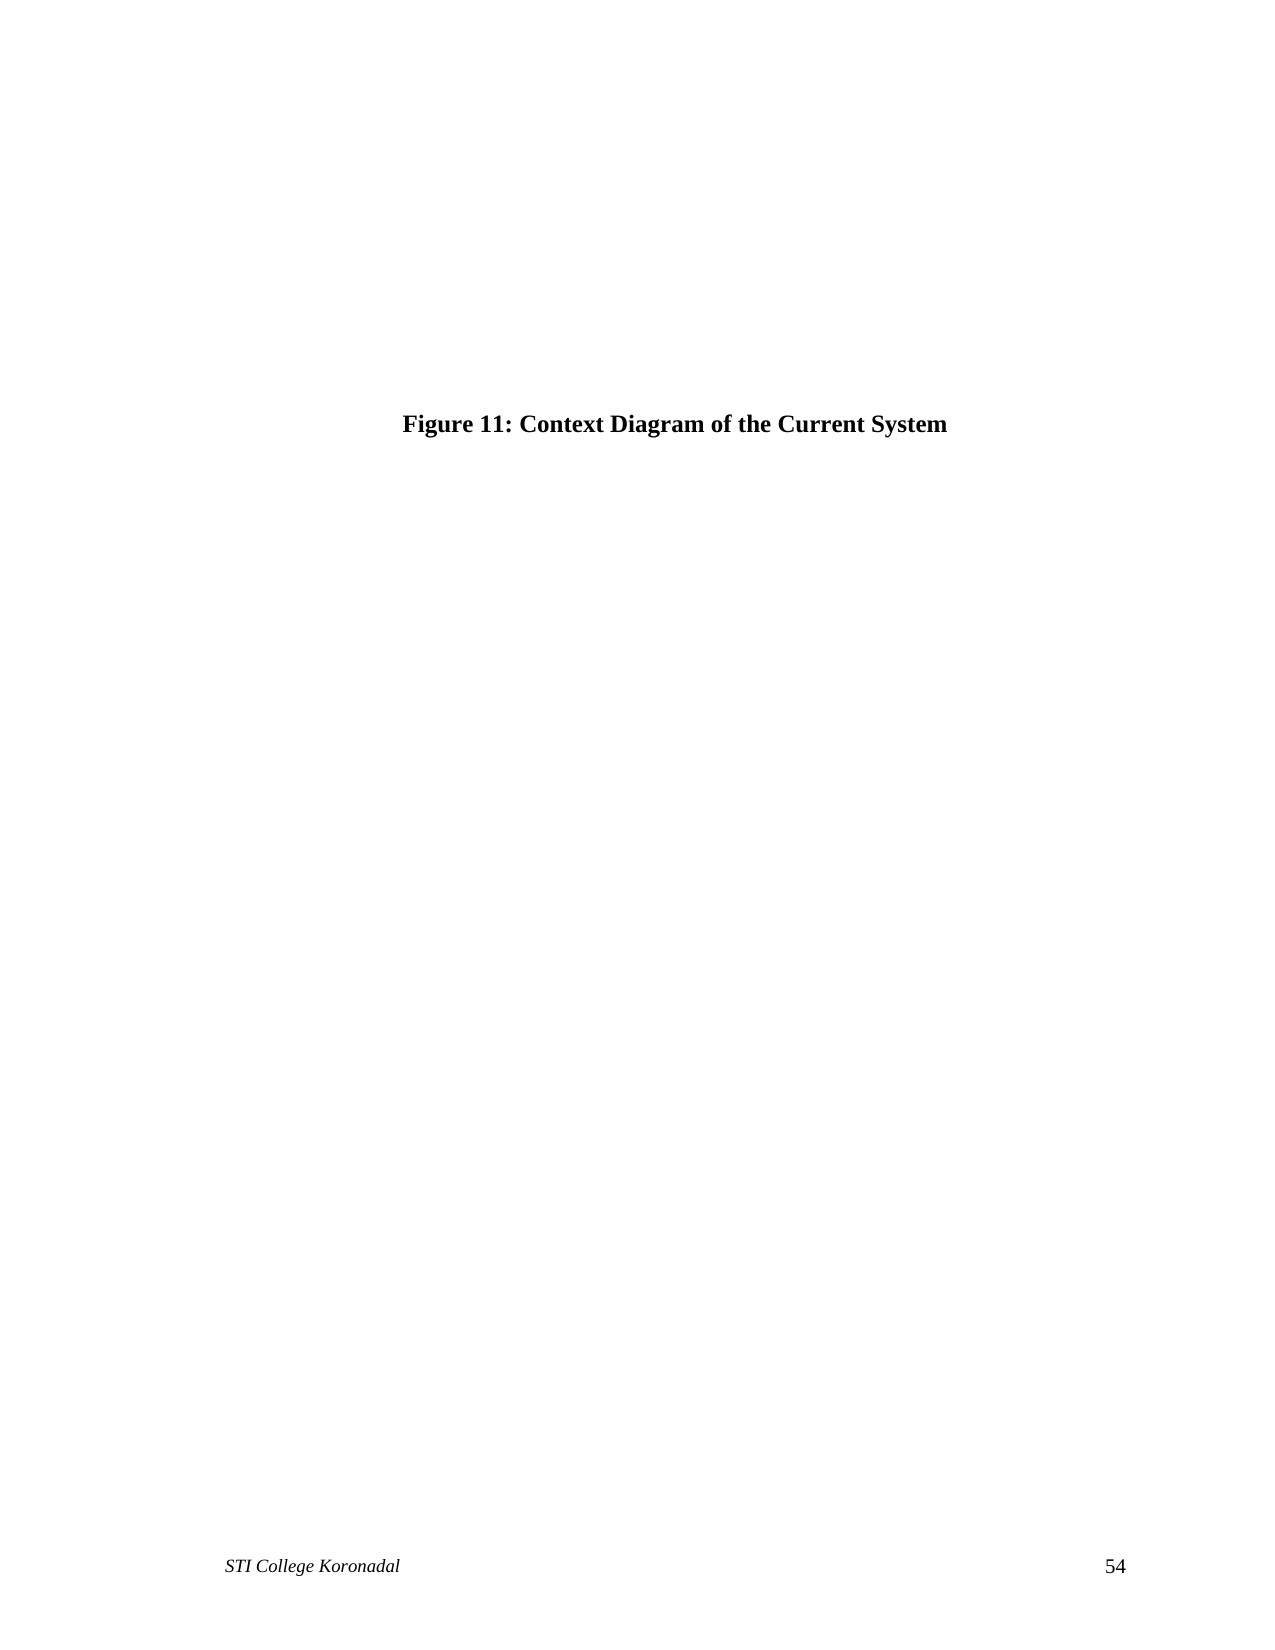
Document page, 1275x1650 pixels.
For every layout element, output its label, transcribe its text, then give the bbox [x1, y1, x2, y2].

text Figure 11: Context Diagram of the Current System [225, 409, 1125, 437]
